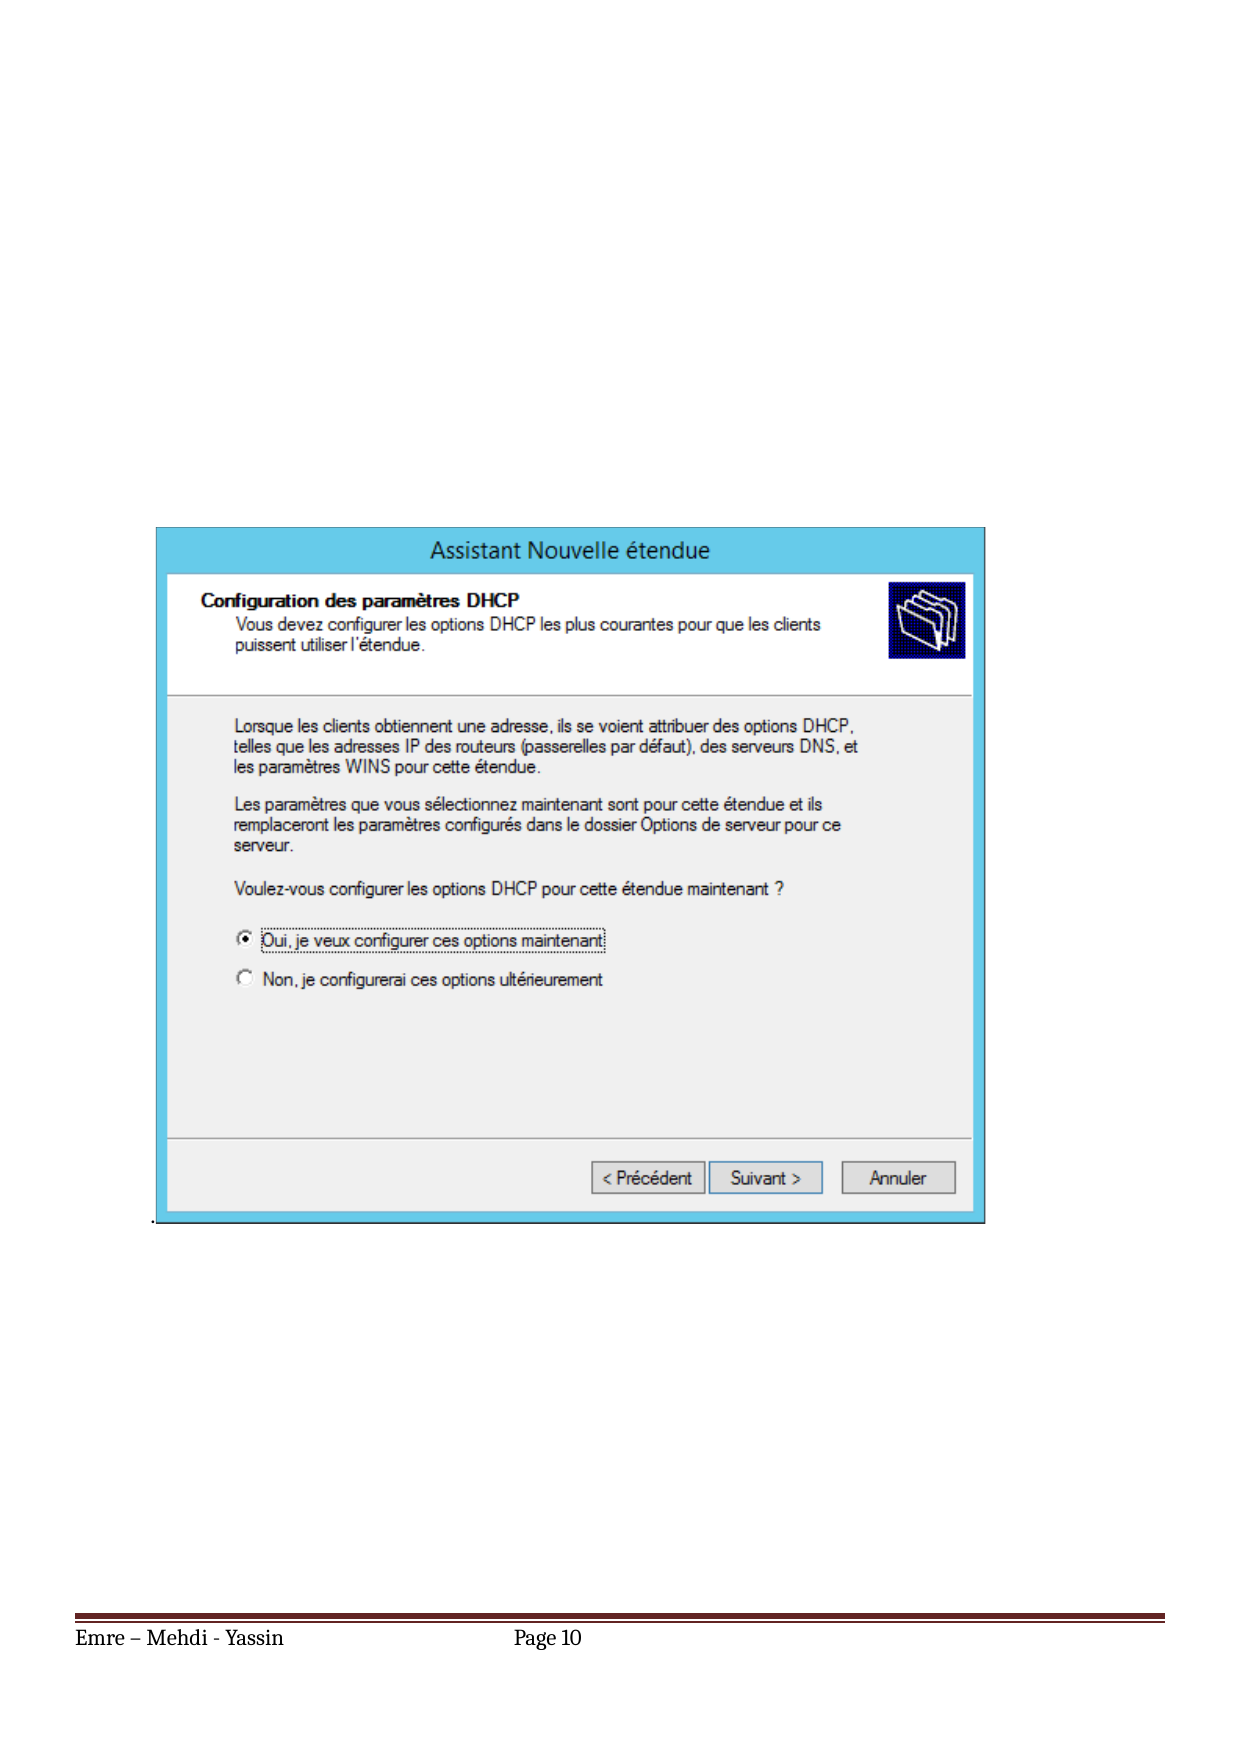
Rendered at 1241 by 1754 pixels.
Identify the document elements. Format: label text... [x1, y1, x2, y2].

picture [155, 527, 986, 1224]
